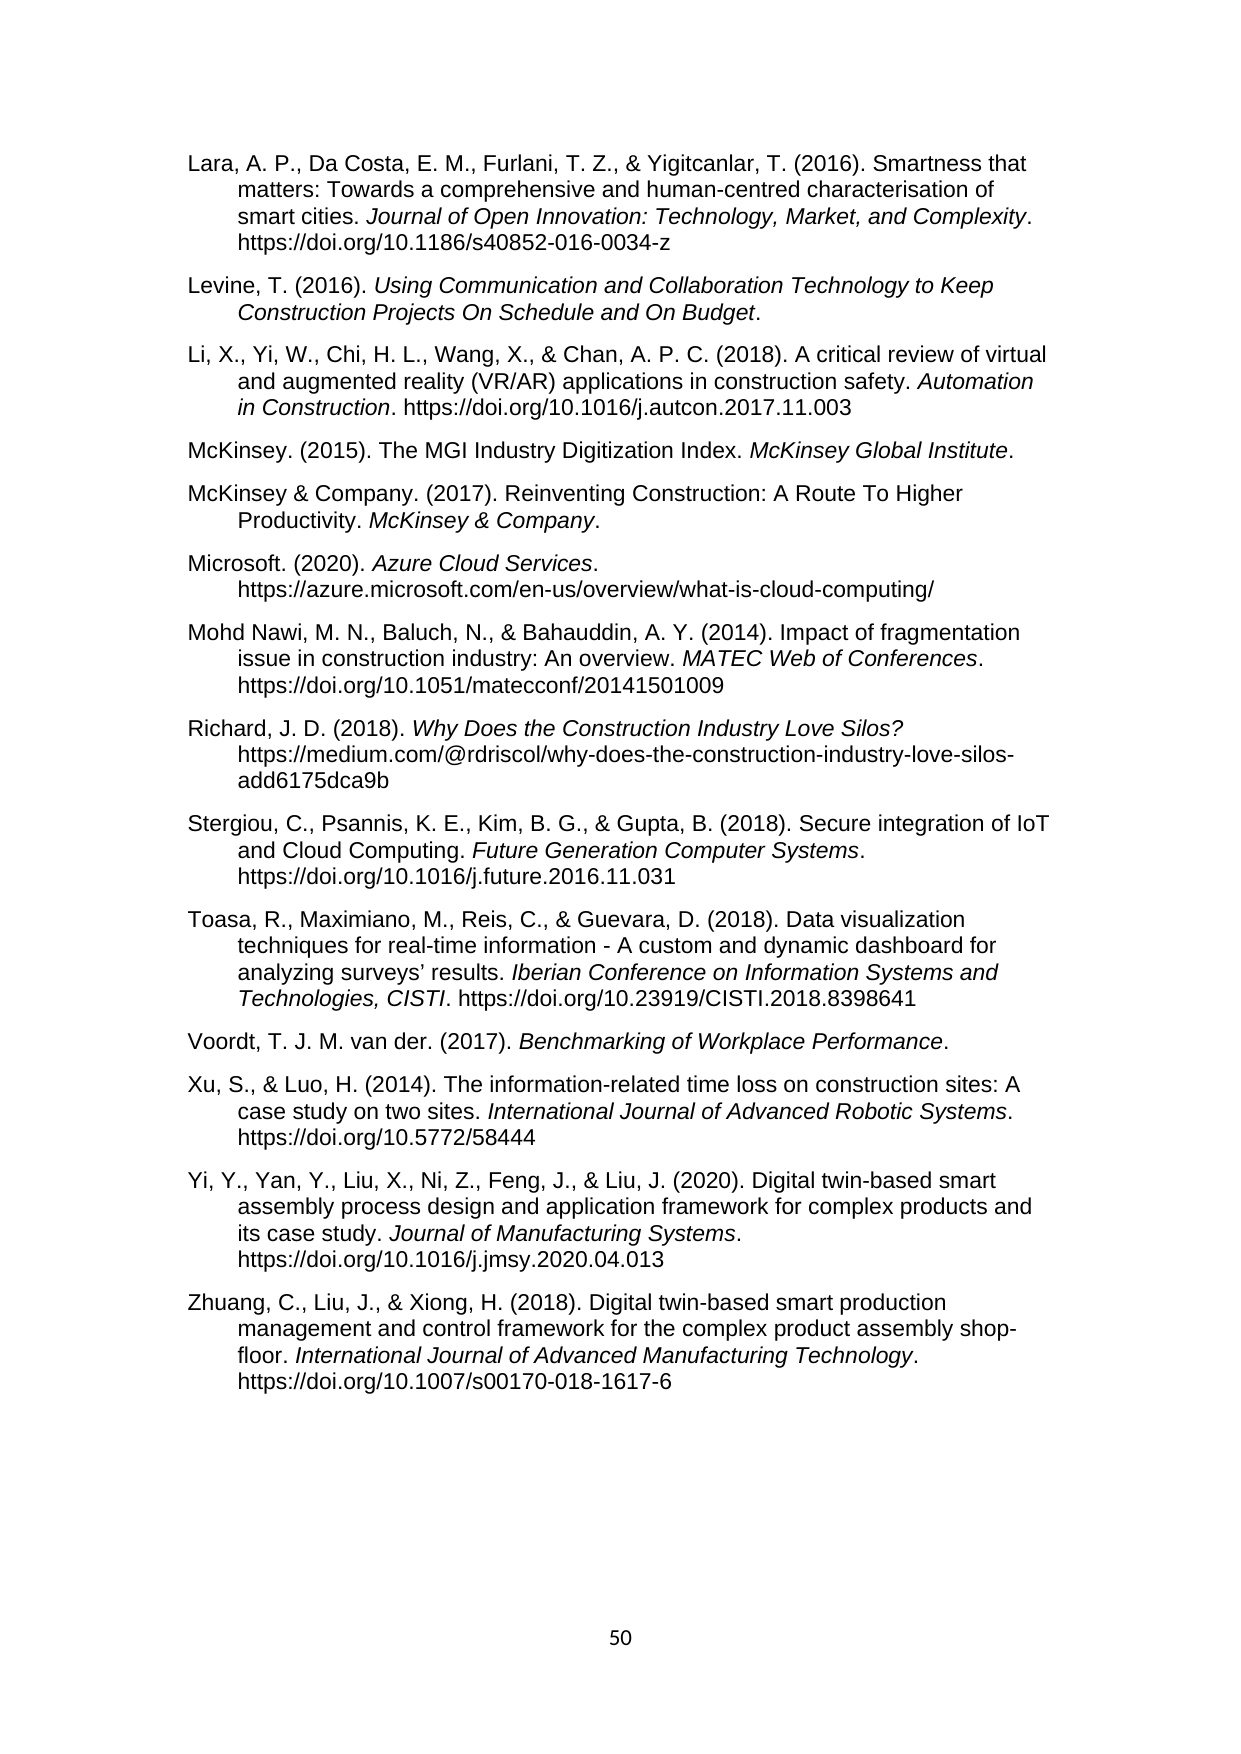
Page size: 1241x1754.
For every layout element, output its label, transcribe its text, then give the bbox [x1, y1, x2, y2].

text Microsoft. (2020). Azure Cloud Services. https://azure.microsoft.com/en-us/overview/what-is-cloud-computing/ [187, 549, 1053, 602]
text Mohd Nawi, M. N., Baluch, N., & Bahauddin, A. Y. (2014). Impact of fragmentation issue in construction industry: An overview. MATEC Web of Conferences. https://doi.org/10.1051/matecconf/20141501009 [187, 619, 1053, 698]
text Yi, Y., Yan, Y., Liu, X., Ni, Z., Feng, J., & Liu, J. (2020). Digital twin-based smart assembly process design and application framework for complex products and its case study. Journal of Manufacturing Systems. https://doi.org/10.1016/j.jmsy.2020.04.013 [187, 1167, 1053, 1272]
text Lara, A. P., Da Costa, E. M., Furlani, T. Z., & Yigitcanlar, T. (2016). Smartness that matters: Towards a comprehensive and human-centred characterisation of smart cities. Journal of Open Innovation: Technology, Market, and Complexity. https://doi.org/10.1186/s40852-016-0034-z [187, 150, 1053, 255]
text McKinsey & Company. (2017). Reinventing Construction: A Route To Higher Productivity. McKinsey & Company. [187, 480, 1053, 533]
text Levine, T. (2016). Using Communication and Collaboration Technology to Keep Construction Projects On Schedule and On Budget. [187, 272, 1053, 325]
text Voordt, T. J. M. van der. (2017). Benchmarking of Workplace Performance. [187, 1028, 1053, 1054]
text Toasa, R., Maximiano, M., Reis, C., & Guevara, D. (2018). Data visualization techniques for real-time information - A custom and dynamic dashboard for analyzing surveys’ results. Iberian Conference on Information Systems and Technologies, CISTI. https://doi.org/10.23919/CISTI.2018.8398641 [187, 906, 1053, 1012]
text McKinsey. (2015). The MGI Industry Digitization Index. McKinsey Global Institute. [187, 437, 1053, 463]
text Xu, S., & Luo, H. (2014). The information-related time loss on construction sites: A case study on two sites. International Journal of Advanced Robotic Systems. https://doi.org/10.5772/58444 [187, 1071, 1053, 1150]
text Richard, J. D. (2018). Why Does the Construction Industry Love Silos? https://medium.com/@rdriscol/why-does-the-construction-industry-love-silos-add6175dca9b [187, 715, 1053, 794]
text Li, X., Yi, W., Chi, H. L., Wang, X., & Chan, A. P. C. (2018). A critical review of virtual and augmented reality (VR/AR) applications in construction safety. Automation in Construction. https://doi.org/10.1016/j.autcon.2017.11.003 [187, 341, 1053, 421]
text Stergiou, C., Psannis, K. E., Kim, B. G., & Gupta, B. (2018). Secure integration of IoT and Cloud Computing. Future Generation Computer Systems. https://doi.org/10.1016/j.future.2016.11.031 [187, 810, 1053, 889]
text Zhuang, C., Liu, J., & Xiong, H. (2018). Digital twin-based smart production management and control framework for the complex product assembly shop-floor. International Journal of Advanced Manufacturing Technology. https://doi.org/10.1007/s00170-018-1617-6 [187, 1289, 1053, 1394]
